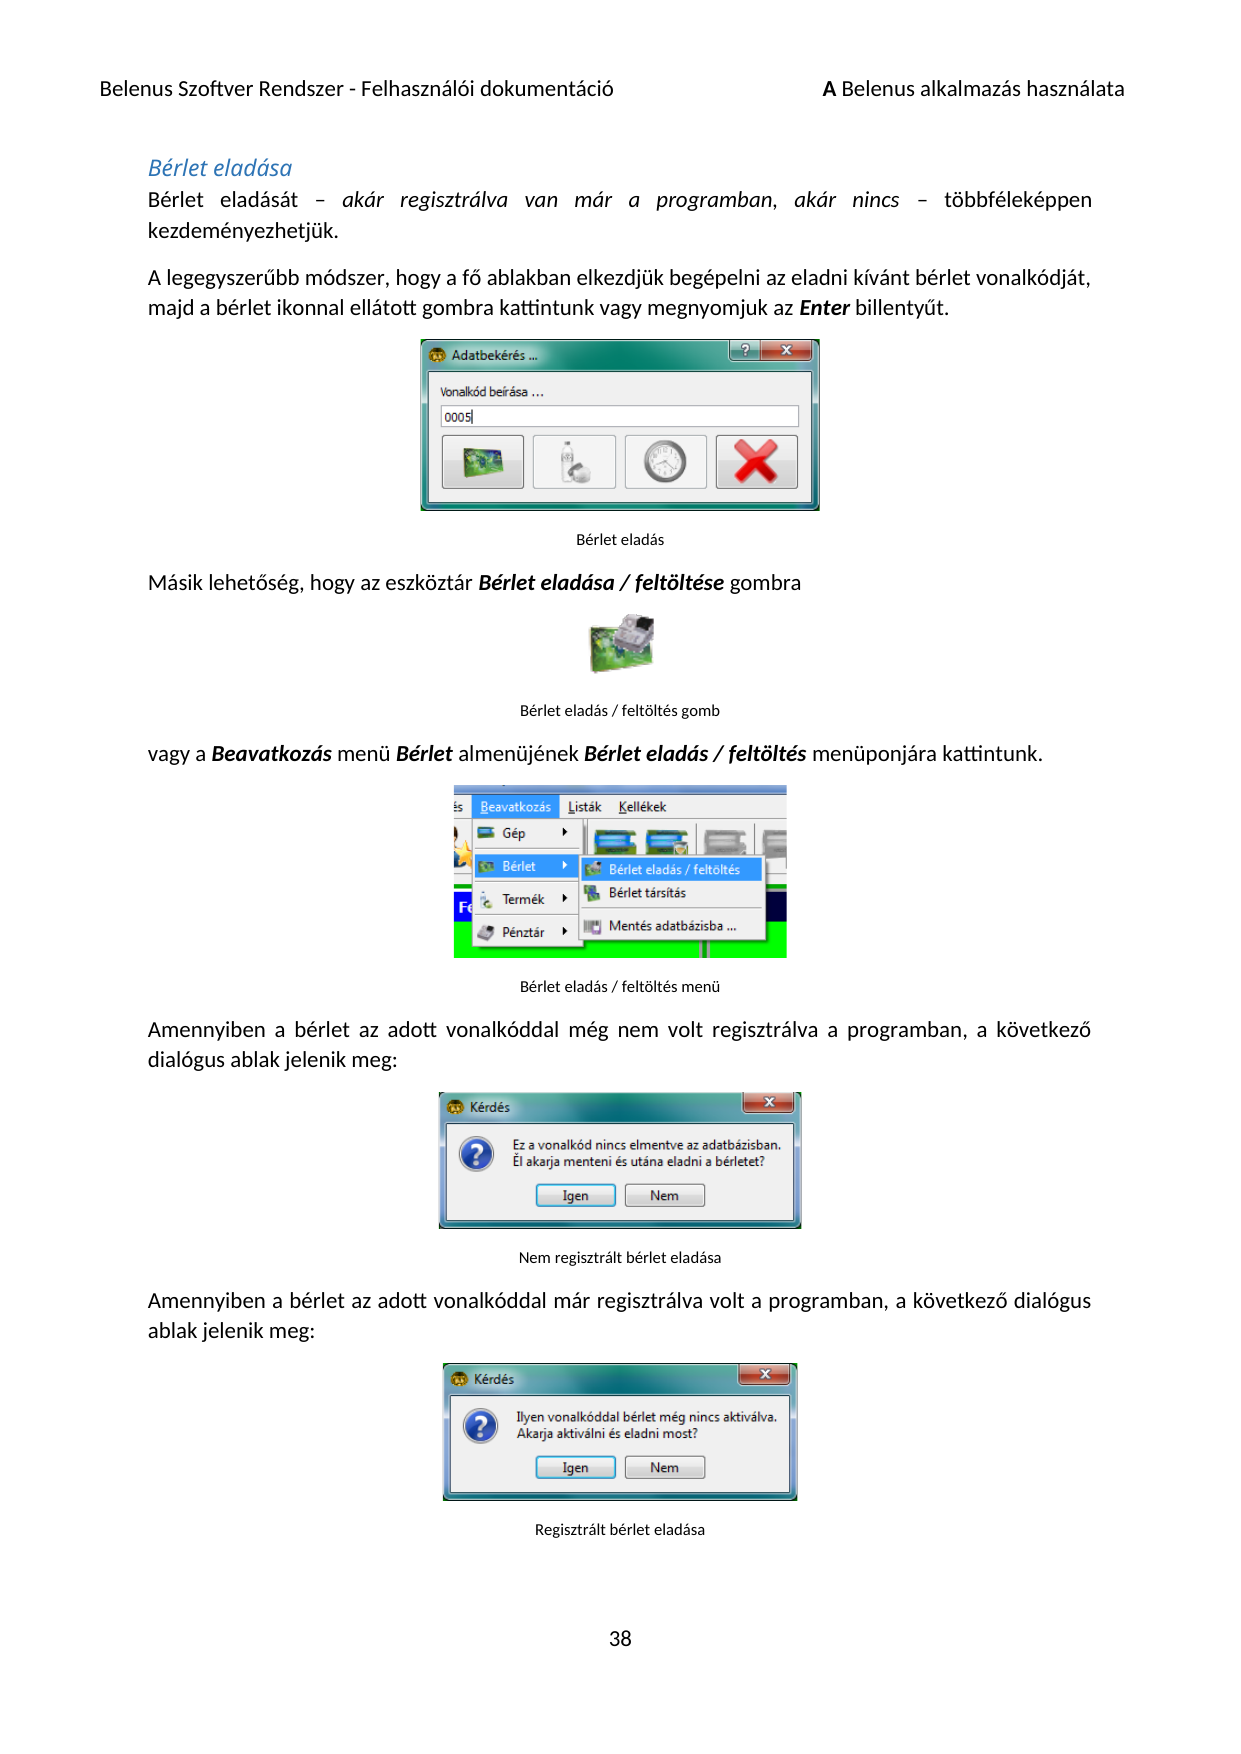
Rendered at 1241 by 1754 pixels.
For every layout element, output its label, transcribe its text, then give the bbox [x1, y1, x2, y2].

text Másik lehetőség, hogy az eszköztár Bérlet eladása / feltöltése gombra [148, 568, 1093, 596]
text Bérlet eladását – akár regisztrálva van már a programban, akár nincs – többféleképpen kezdeményezhetjük. [148, 186, 1093, 244]
text Amennyiben a bérlet az adott vonalkóddal már regisztrálva volt a programban, a következő dialógus ablak jelenik meg: [148, 1286, 1093, 1344]
text Bérlet eladás / feltöltés menü [148, 976, 1093, 997]
text Regisztrált bérlet eladása [148, 1519, 1093, 1539]
text Bérlet eladás [148, 529, 1093, 549]
picture [442, 1363, 798, 1501]
text Bérlet eladás / feltöltés gomb [148, 700, 1093, 721]
picture [453, 785, 787, 958]
subtitle Bérlet eladása [148, 152, 1093, 183]
text Amennyiben a bérlet az adott vonalkóddal még nem volt regisztrálva a programban, a következő dialógus ablak jelenik meg: [148, 1015, 1093, 1073]
picture [586, 614, 654, 682]
text Nem regisztrált bérlet eladása [148, 1248, 1093, 1268]
picture [420, 339, 820, 511]
text A legegyszerűbb módszer, hogy a fő ablakban elkezdjük begépelni az eladni kívánt bérlet vonalkódját, majd a bérlet ikonnal ellátott gombra kattintunk vagy megnyomjuk az Enter billentyűt. [148, 263, 1093, 321]
picture [438, 1092, 802, 1229]
text vagy a Beavatkozás menü Bérlet almenüjének Bérlet eladás / feltöltés menüponjára kattintunk. [148, 739, 1093, 767]
